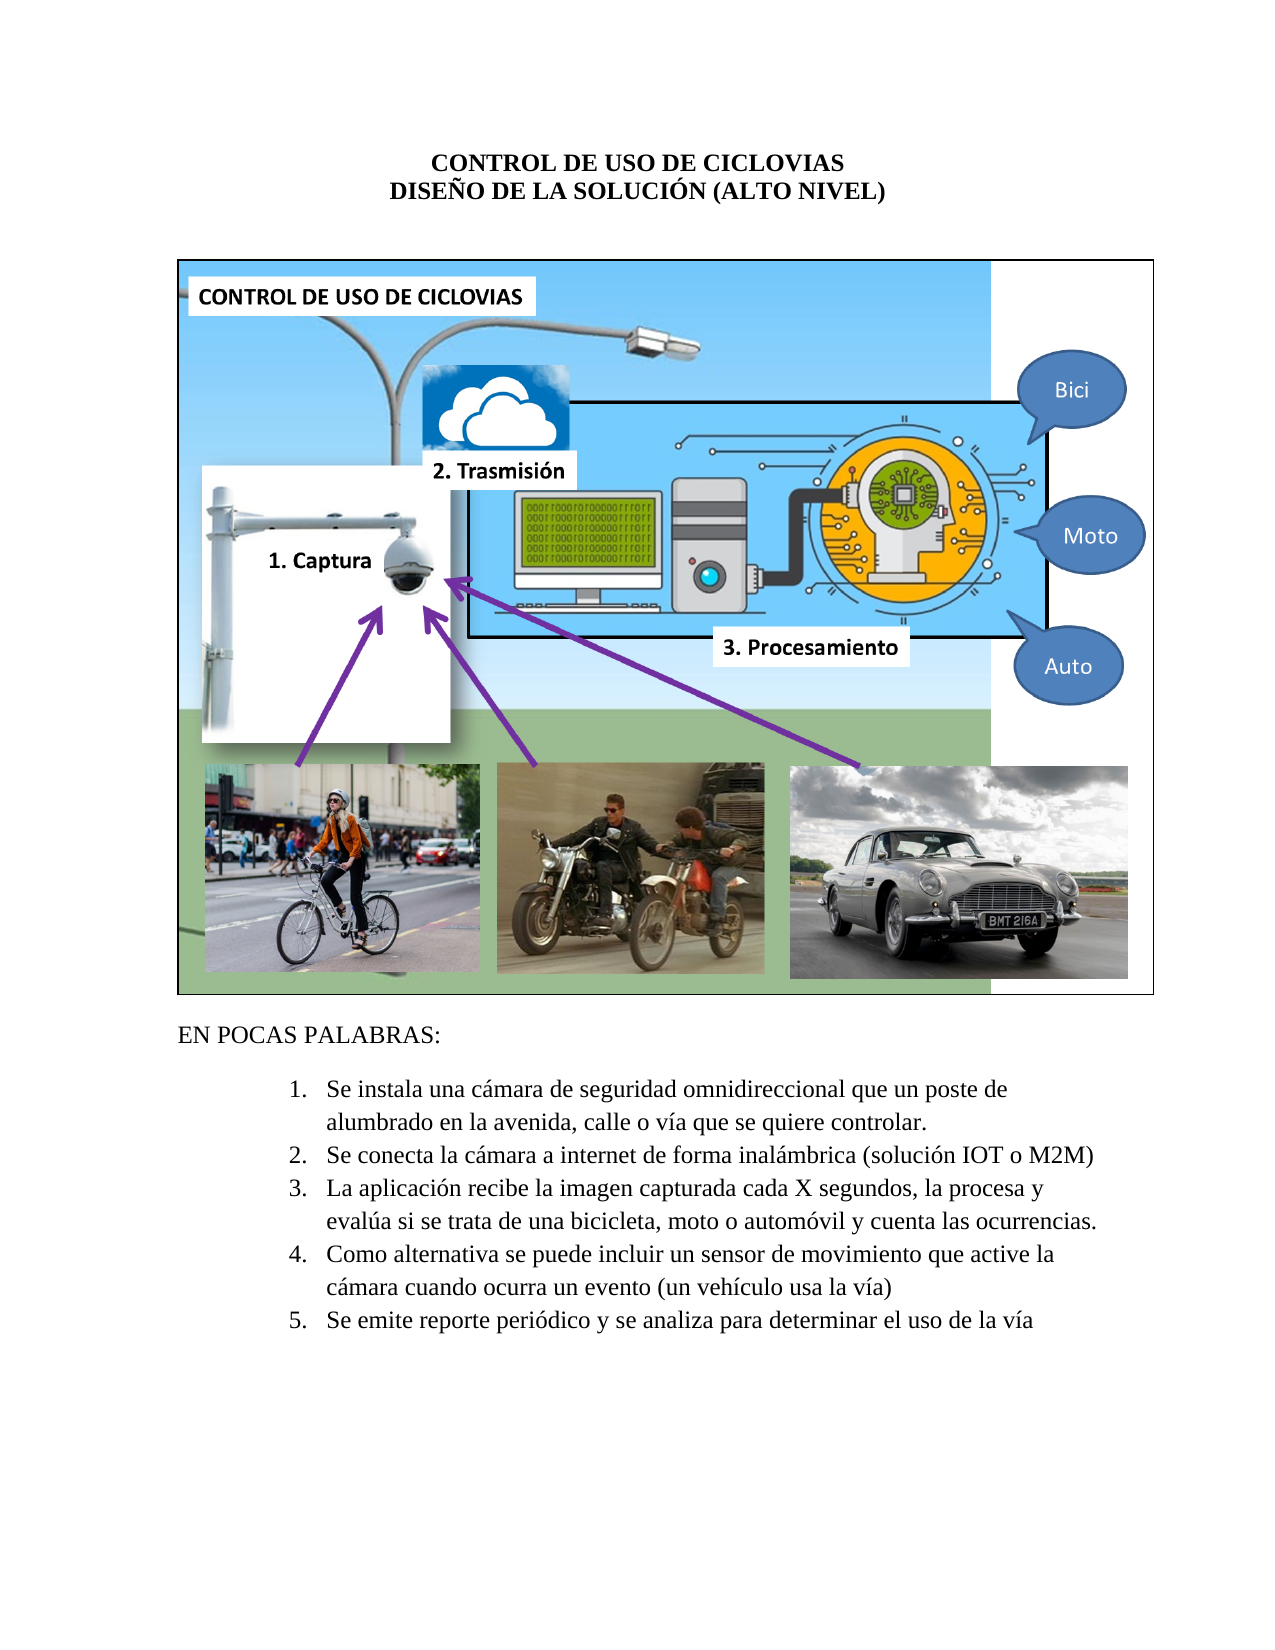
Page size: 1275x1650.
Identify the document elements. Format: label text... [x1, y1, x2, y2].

picture [179, 261, 1153, 994]
list Se conecta la cámara a internet de forma inalámbrica (solución IOT o M2M) [289, 1140, 1098, 1169]
list La aplicación recibe la imagen capturada cada X segundos, la procesa y evalúa si se trata de una bicicleta, moto o automóvil y cuenta las ocurrencias. [289, 1173, 1098, 1235]
list Como alternativa se puede incluir un sensor de movimiento que active la cámara cuando ocurra un evento (un vehículo usa la vía) [289, 1239, 1098, 1301]
text DISEÑO DE LA SOLUCIÓN (ALTO NIVEL) [177, 176, 1098, 205]
text CONTROL DE USO DE CICLOVIAS [177, 148, 1098, 176]
list Se instala una cámara de seguridad omnidireccional que un poste de alumbrado en la avenida, calle o vía que se quiere controlar. [289, 1074, 1098, 1136]
text EN POCAS PALABRAS: [177, 1020, 1098, 1049]
list Se emite reporte periódico y se analiza para determinar el uso de la vía [289, 1305, 1098, 1334]
